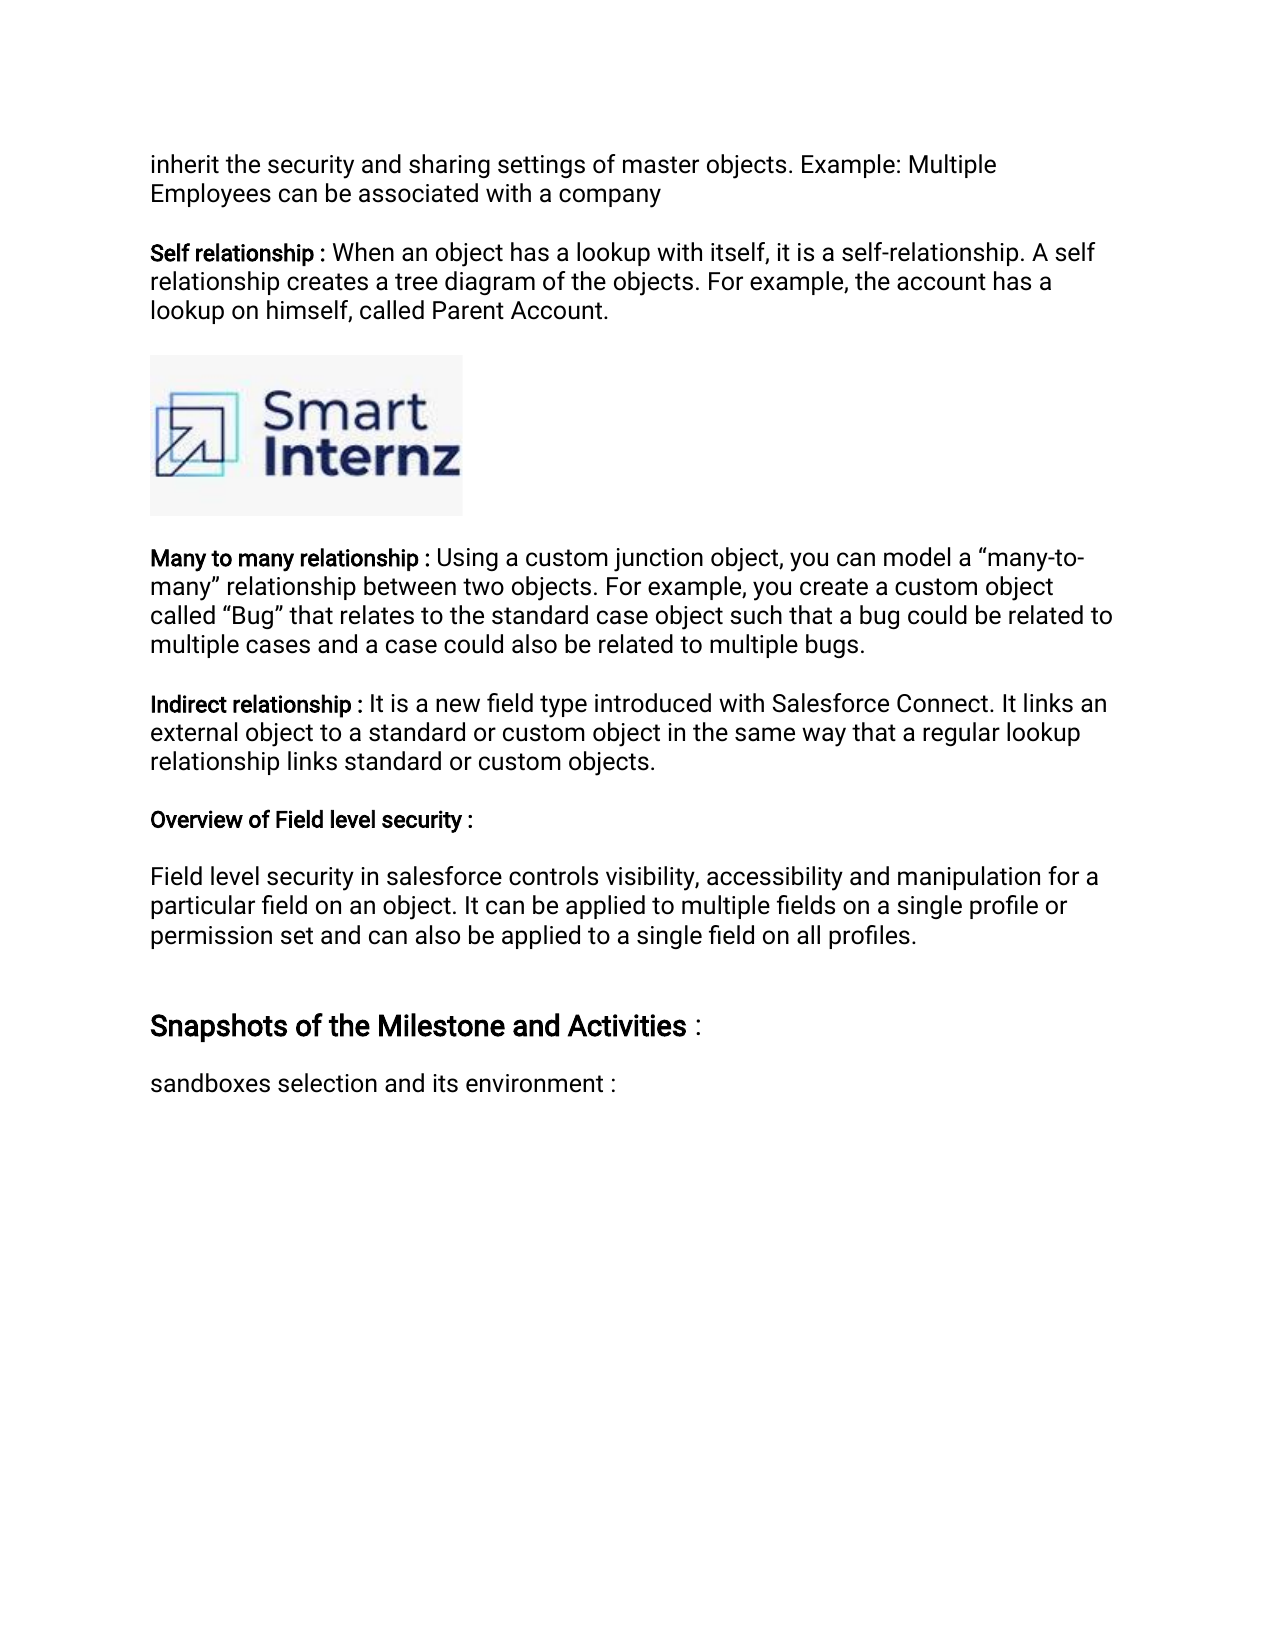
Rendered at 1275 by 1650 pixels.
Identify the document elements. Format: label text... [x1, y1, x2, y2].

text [150, 150, 1125, 208]
text Self relationship : When an object has a lookup with itself, it is a self-relationship. A self relationship creates a tree diagram of the objects. For example, the account has a lookup on himself, called Parent Account. [150, 238, 1125, 326]
text Overview of Field level security : [150, 806, 1125, 833]
text sandboxes selection and its environment : [150, 1070, 1125, 1099]
text Field level security in salesforce controls visibility, accessibility and manipulation for a particular field on an object. It can be applied to multiple fields on a single profile or permission set and can also be applied to a single field on all profiles. [150, 862, 1125, 950]
text Many to many relationship : Using a custom junction object, you can model a “many-to-many” relationship between two objects. For example, you create a custom object called “Bug” that relates to the standard case object such that a bug could be related to multiple cases and a case could also be related to multiple bugs. [150, 543, 1125, 660]
picture [150, 355, 463, 516]
text Indirect relationship : It is a new field type introduced with Salesforce Connect. It links an external object to a standard or custom object in the same way that a regular lookup relationship links standard or custom objects. [150, 689, 1125, 777]
text Snapshots of the Milestone and Activities : [150, 1009, 1125, 1043]
